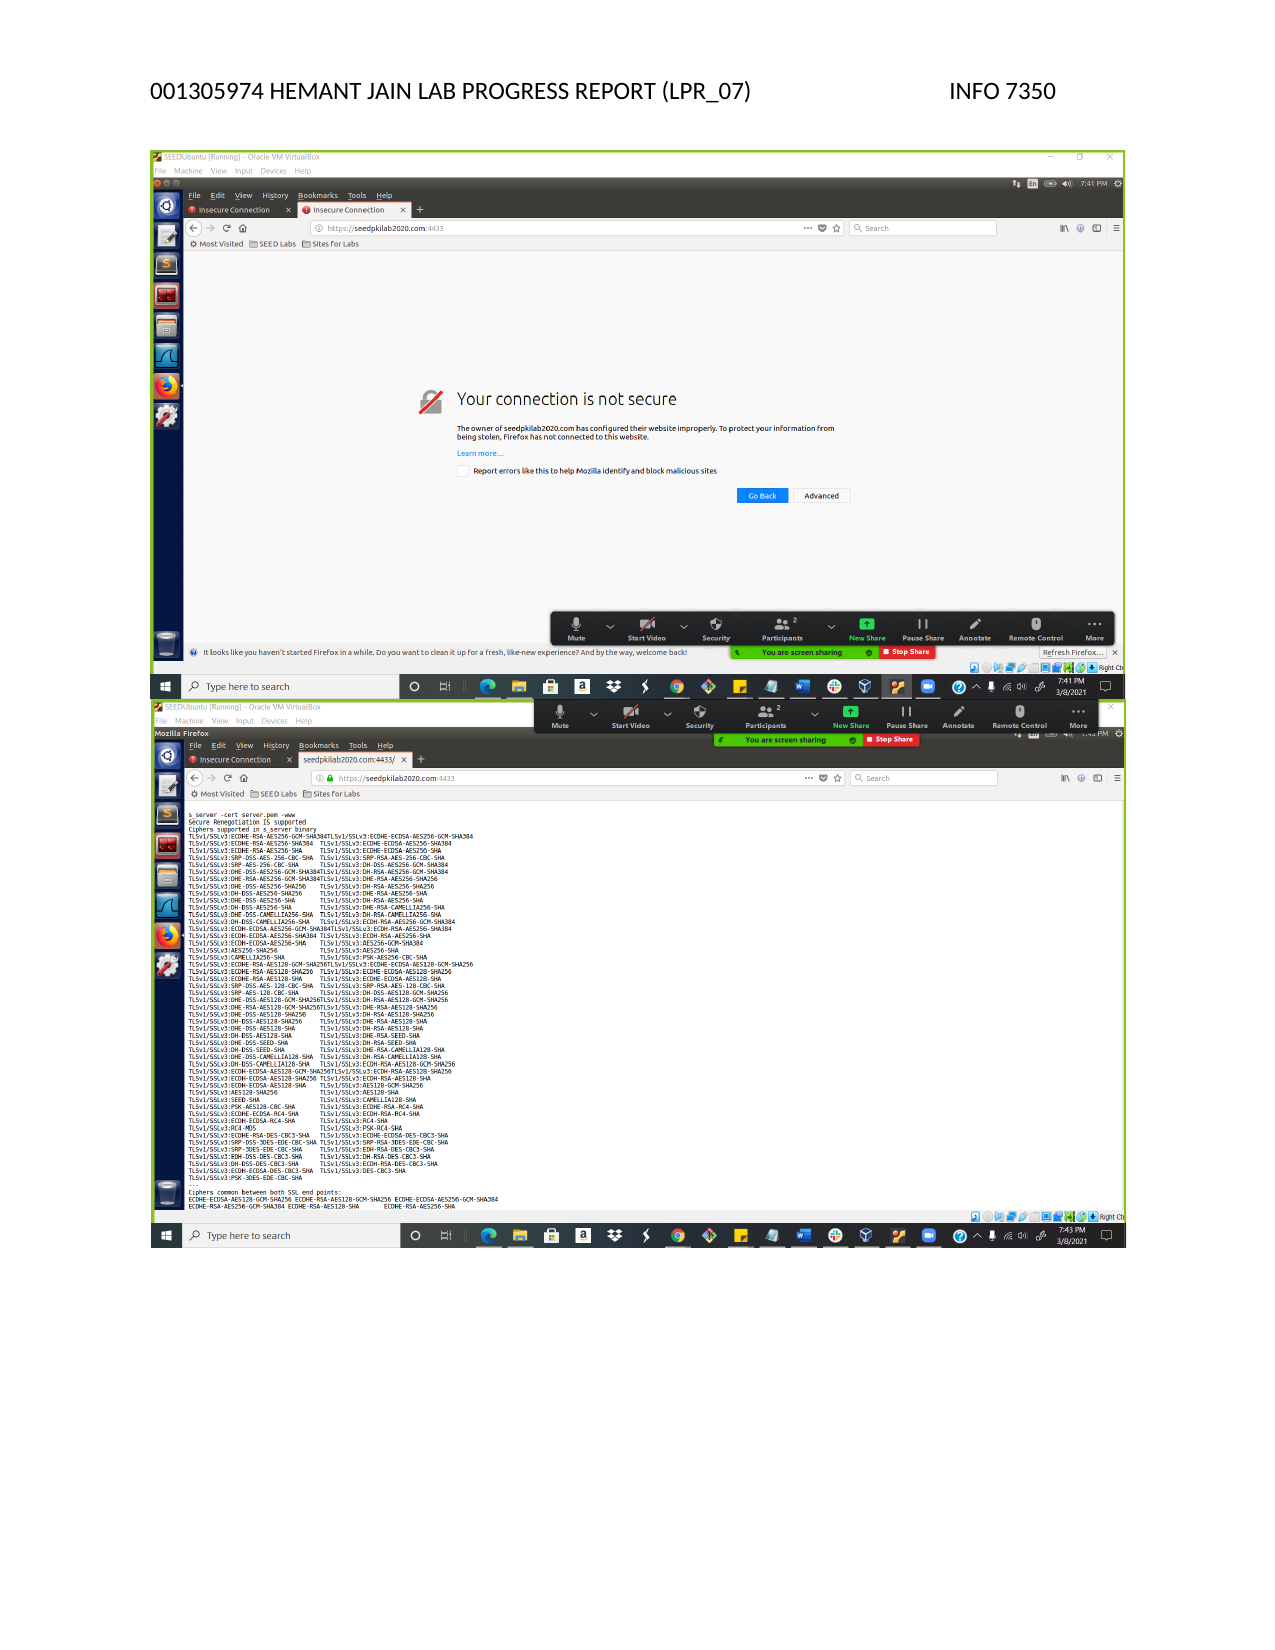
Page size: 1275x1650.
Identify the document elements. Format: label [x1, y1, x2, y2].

picture [150, 150, 1127, 1248]
